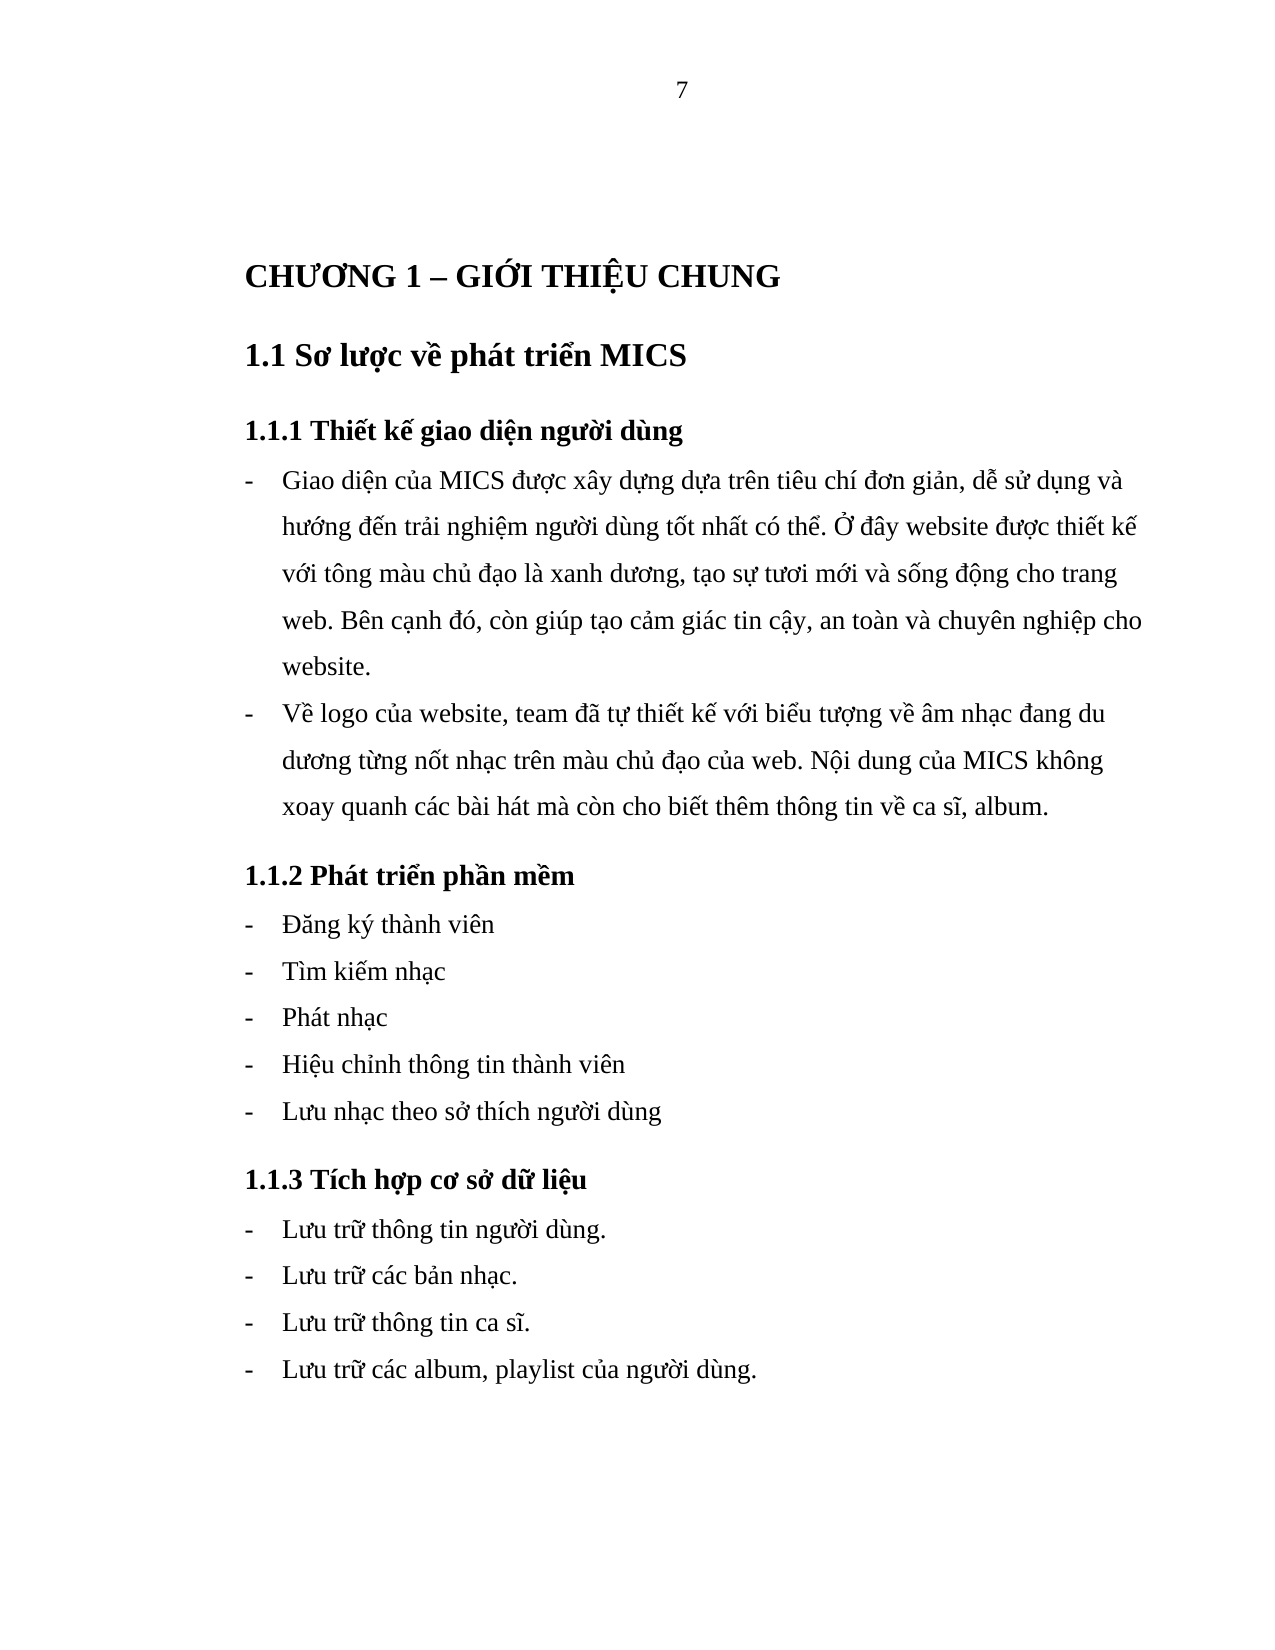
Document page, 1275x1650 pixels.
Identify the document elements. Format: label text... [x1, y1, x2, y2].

list Lưu trữ thông tin ca sĩ. [244, 1306, 1157, 1337]
list Tìm kiếm nhạc [244, 955, 1157, 986]
list Lưu trữ các album, playlist của người dùng. [244, 1353, 1157, 1384]
list Phát nhạc [244, 1002, 1157, 1033]
list Lưu trữ thông tin người dùng. [244, 1213, 1157, 1244]
list Lưu nhạc theo sở thích người dùng [244, 1095, 1157, 1126]
list Hiệu chỉnh thông tin thành viên [244, 1048, 1157, 1079]
subtitle 1.1.2 Phát triển phần mềm [244, 858, 1157, 891]
list Về logo của website, team đã tự thiết kế với biểu tượng về âm nhạc đang du dương từng nốt nhạc trên màu chủ đạo của web. Nội dung của MICS không xoay quanh các bài hát mà còn cho biết thêm thông tin về ca sĩ, album. [244, 697, 1157, 822]
subtitle 1.1 Sơ lược về phát triển MICS [244, 335, 1157, 373]
list Lưu trữ các bản nhạc. [244, 1259, 1157, 1291]
subtitle CHƯƠNG 1 – GIỚI THIỆU CHUNG [244, 257, 1157, 295]
list Đăng ký thành viên [244, 908, 1157, 939]
subtitle 1.1.1 Thiết kế giao diện người dùng [244, 413, 1157, 447]
list Giao diện của MICS được xây dựng dựa trên tiêu chí đơn giản, dễ sử dụng và hướng đến trải nghiệm người dùng tốt nhất có thể. Ở đây website được thiết kế với tông màu chủ đạo là xanh dương, tạo sự tươi mới và sống động cho trang web. Bên cạnh đó, còn giúp tạo cảm giác tin cậy, an toàn và chuyên nghiệp cho website. [244, 464, 1157, 682]
subtitle 1.1.3 Tích hợp cơ sở dữ liệu [244, 1162, 1157, 1196]
